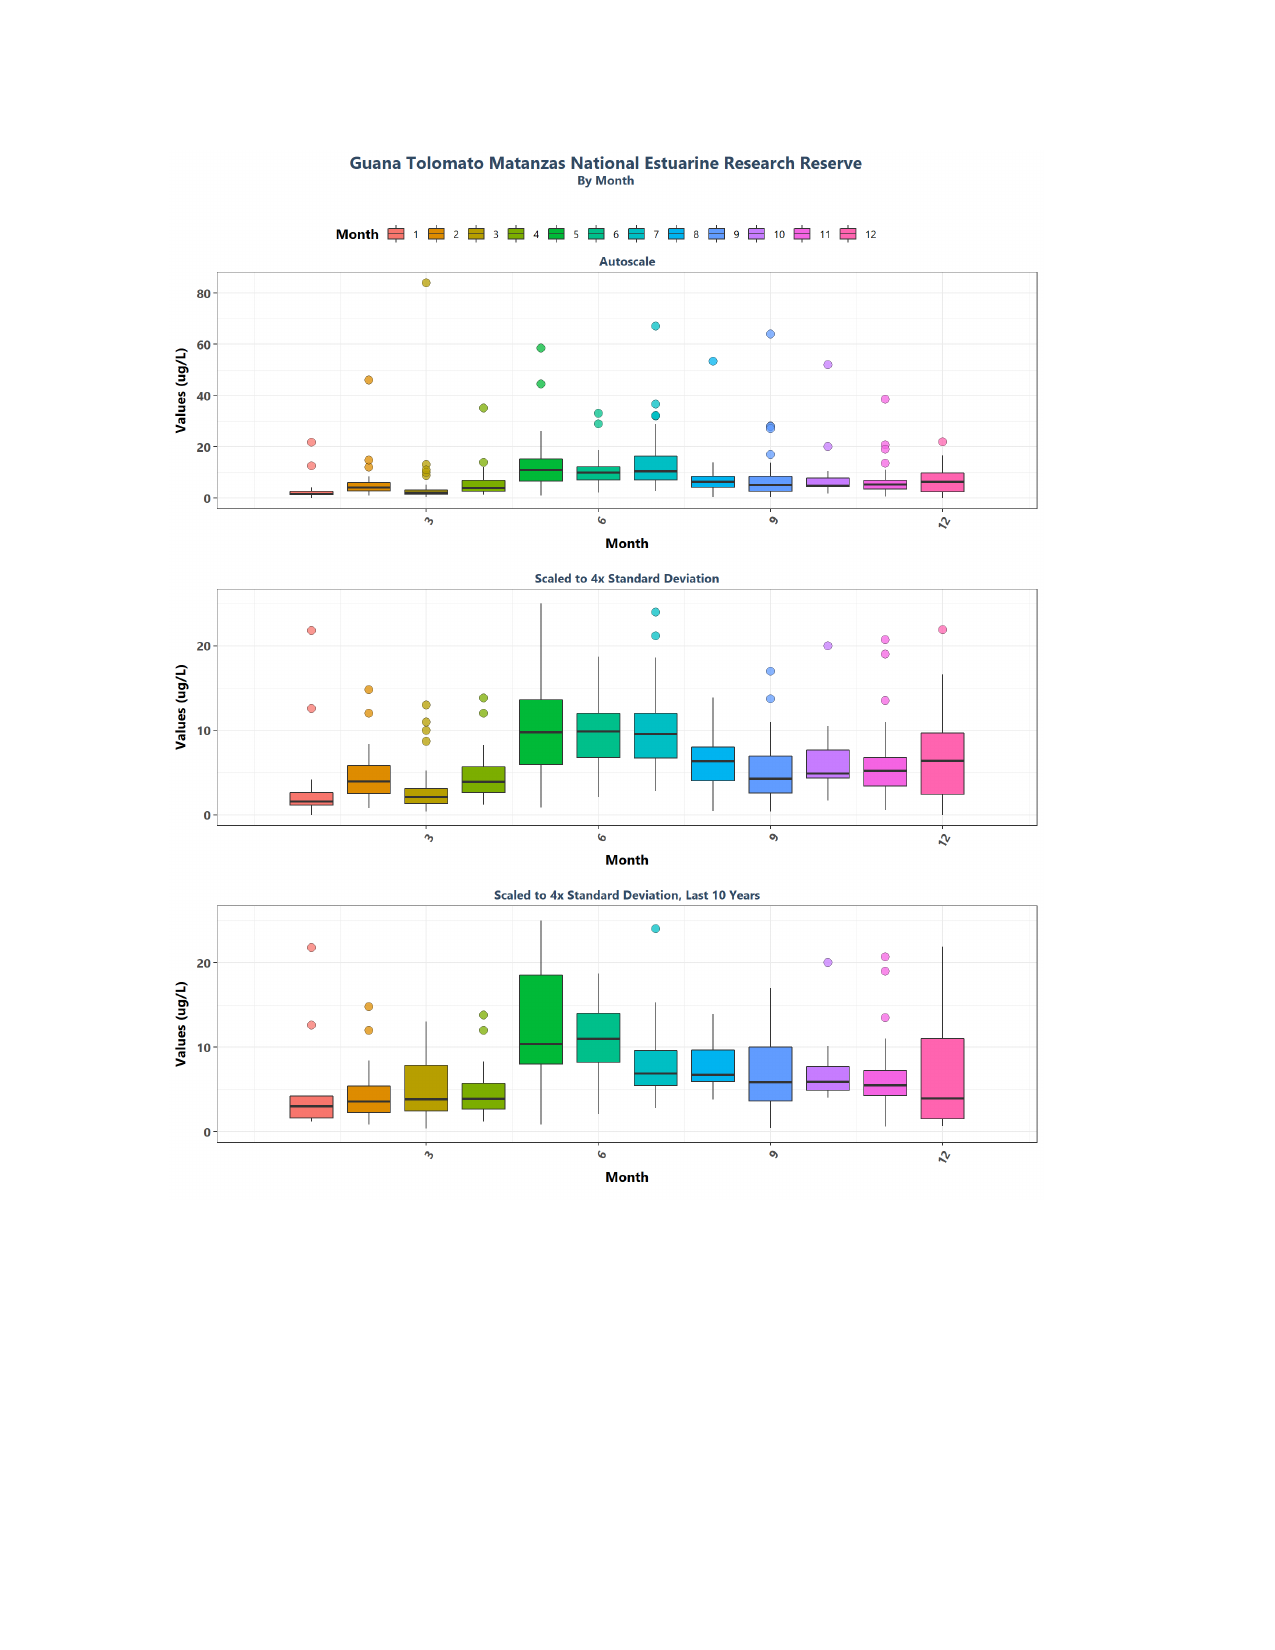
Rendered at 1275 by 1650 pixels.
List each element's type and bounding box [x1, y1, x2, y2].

picture [168, 150, 1044, 1200]
